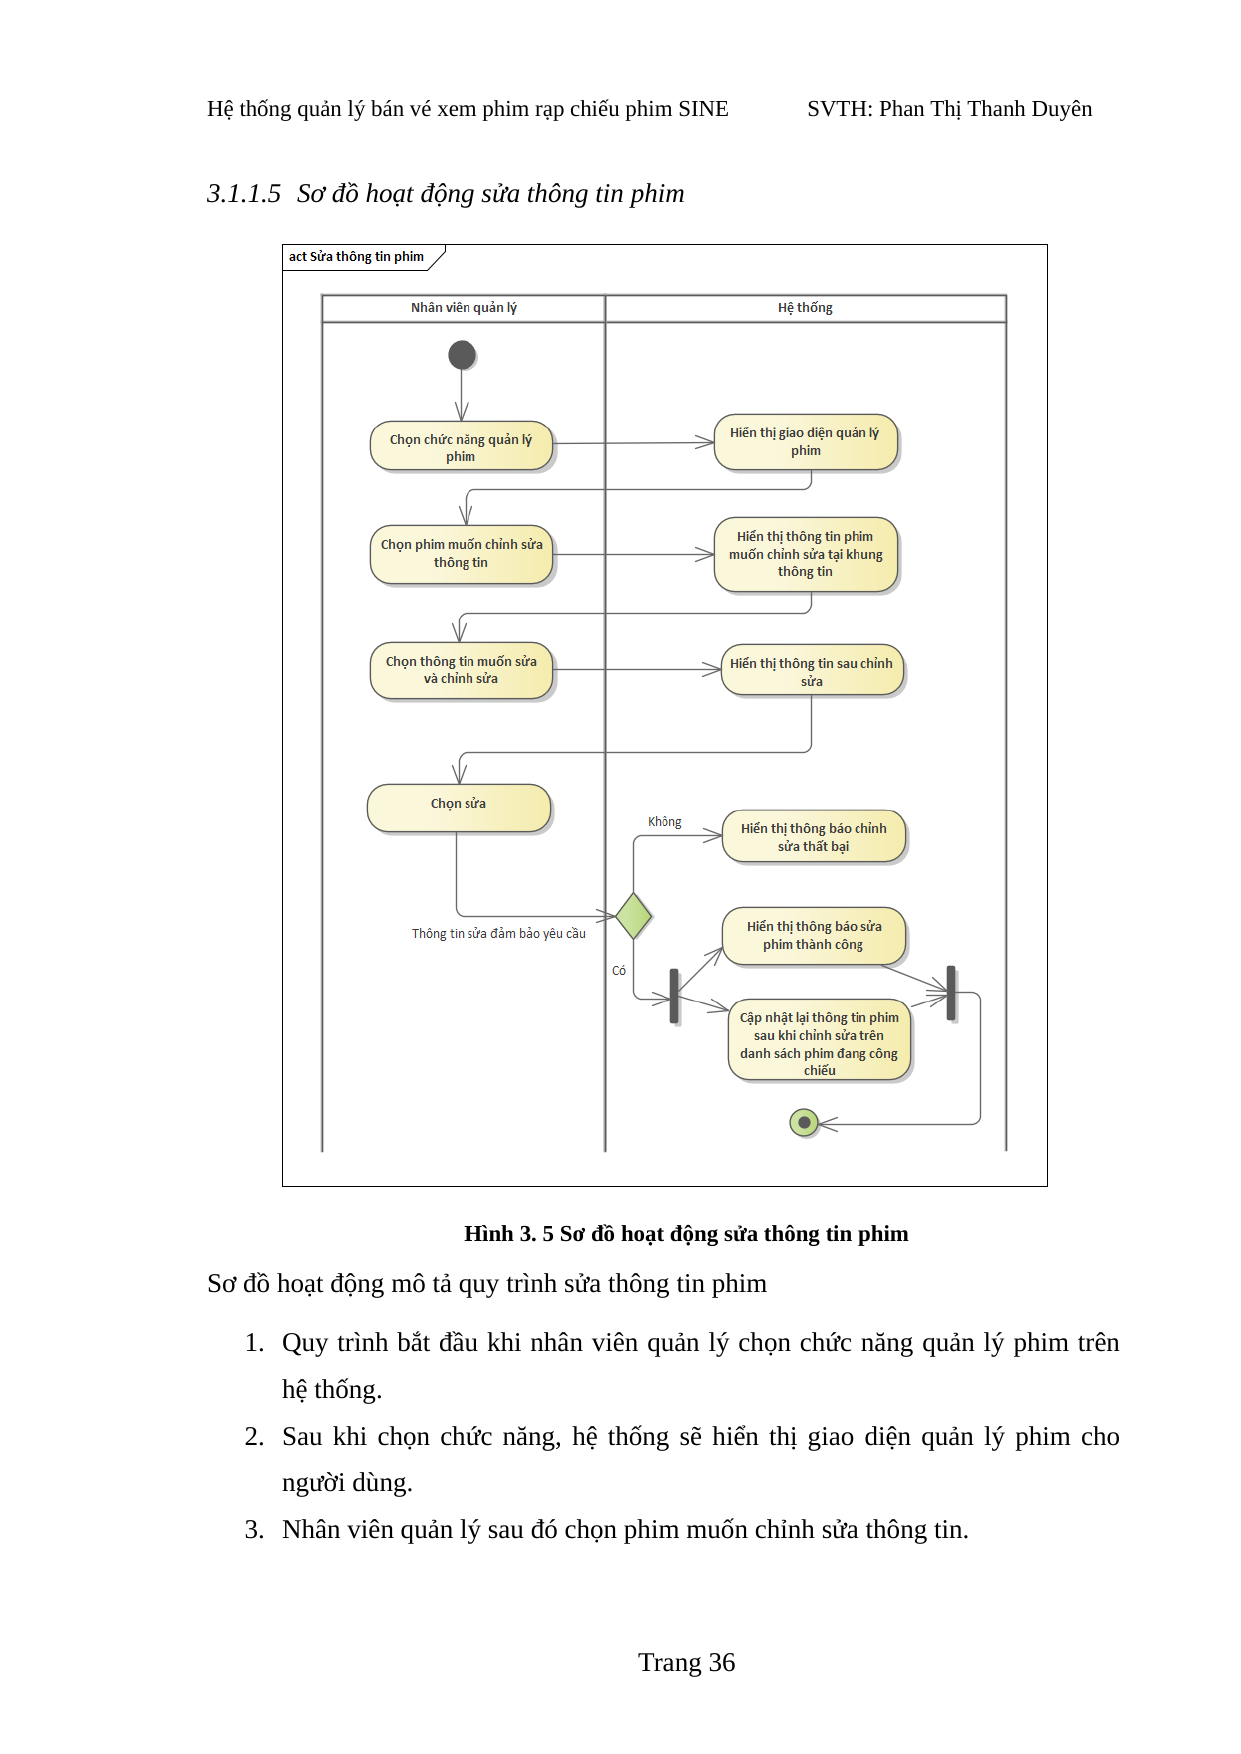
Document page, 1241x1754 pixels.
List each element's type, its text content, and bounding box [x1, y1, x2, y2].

list Quy trình bắt đầu khi nhân viên quản lý chọn chức năng quản lý phim trên hệ thống. [244, 1327, 1122, 1404]
text Hình 3. 5 Sơ đồ hoạt động sửa thông tin phim [207, 1220, 1122, 1247]
list Sau khi chọn chức năng, hệ thống sẽ hiển thị giao diện quản lý phim cho người dùng. [244, 1420, 1122, 1498]
text Sơ đồ hoạt động mô tả quy trình sửa thông tin phim [207, 1267, 1122, 1298]
list Nhân viên quản lý sau đó chọn phim muốn chỉnh sửa thông tin. [244, 1513, 1122, 1544]
picture [275, 236, 1054, 1193]
subtitle Sơ đồ hoạt động sửa thông tin phim [207, 177, 1122, 208]
